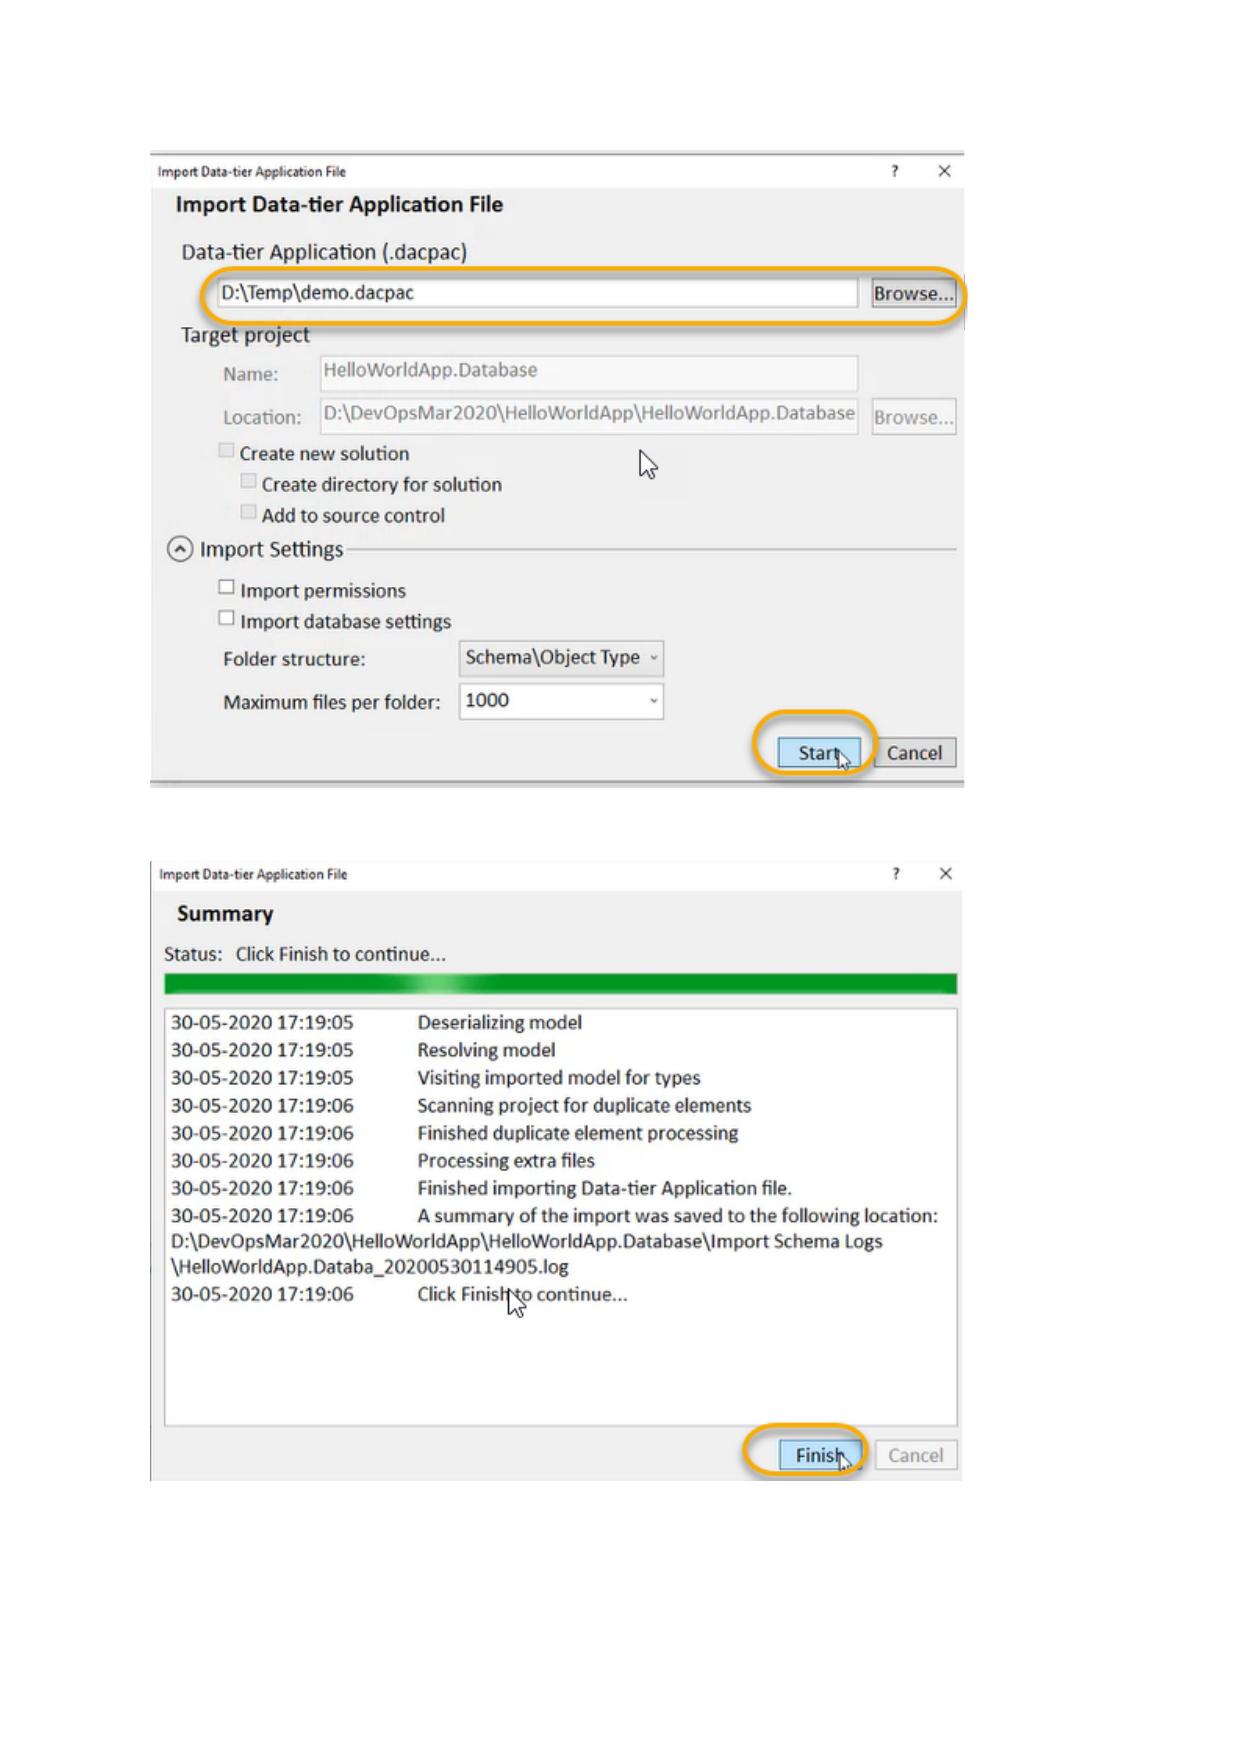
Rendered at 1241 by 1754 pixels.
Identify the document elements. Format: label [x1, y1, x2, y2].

picture [150, 150, 968, 788]
picture [150, 861, 963, 1481]
